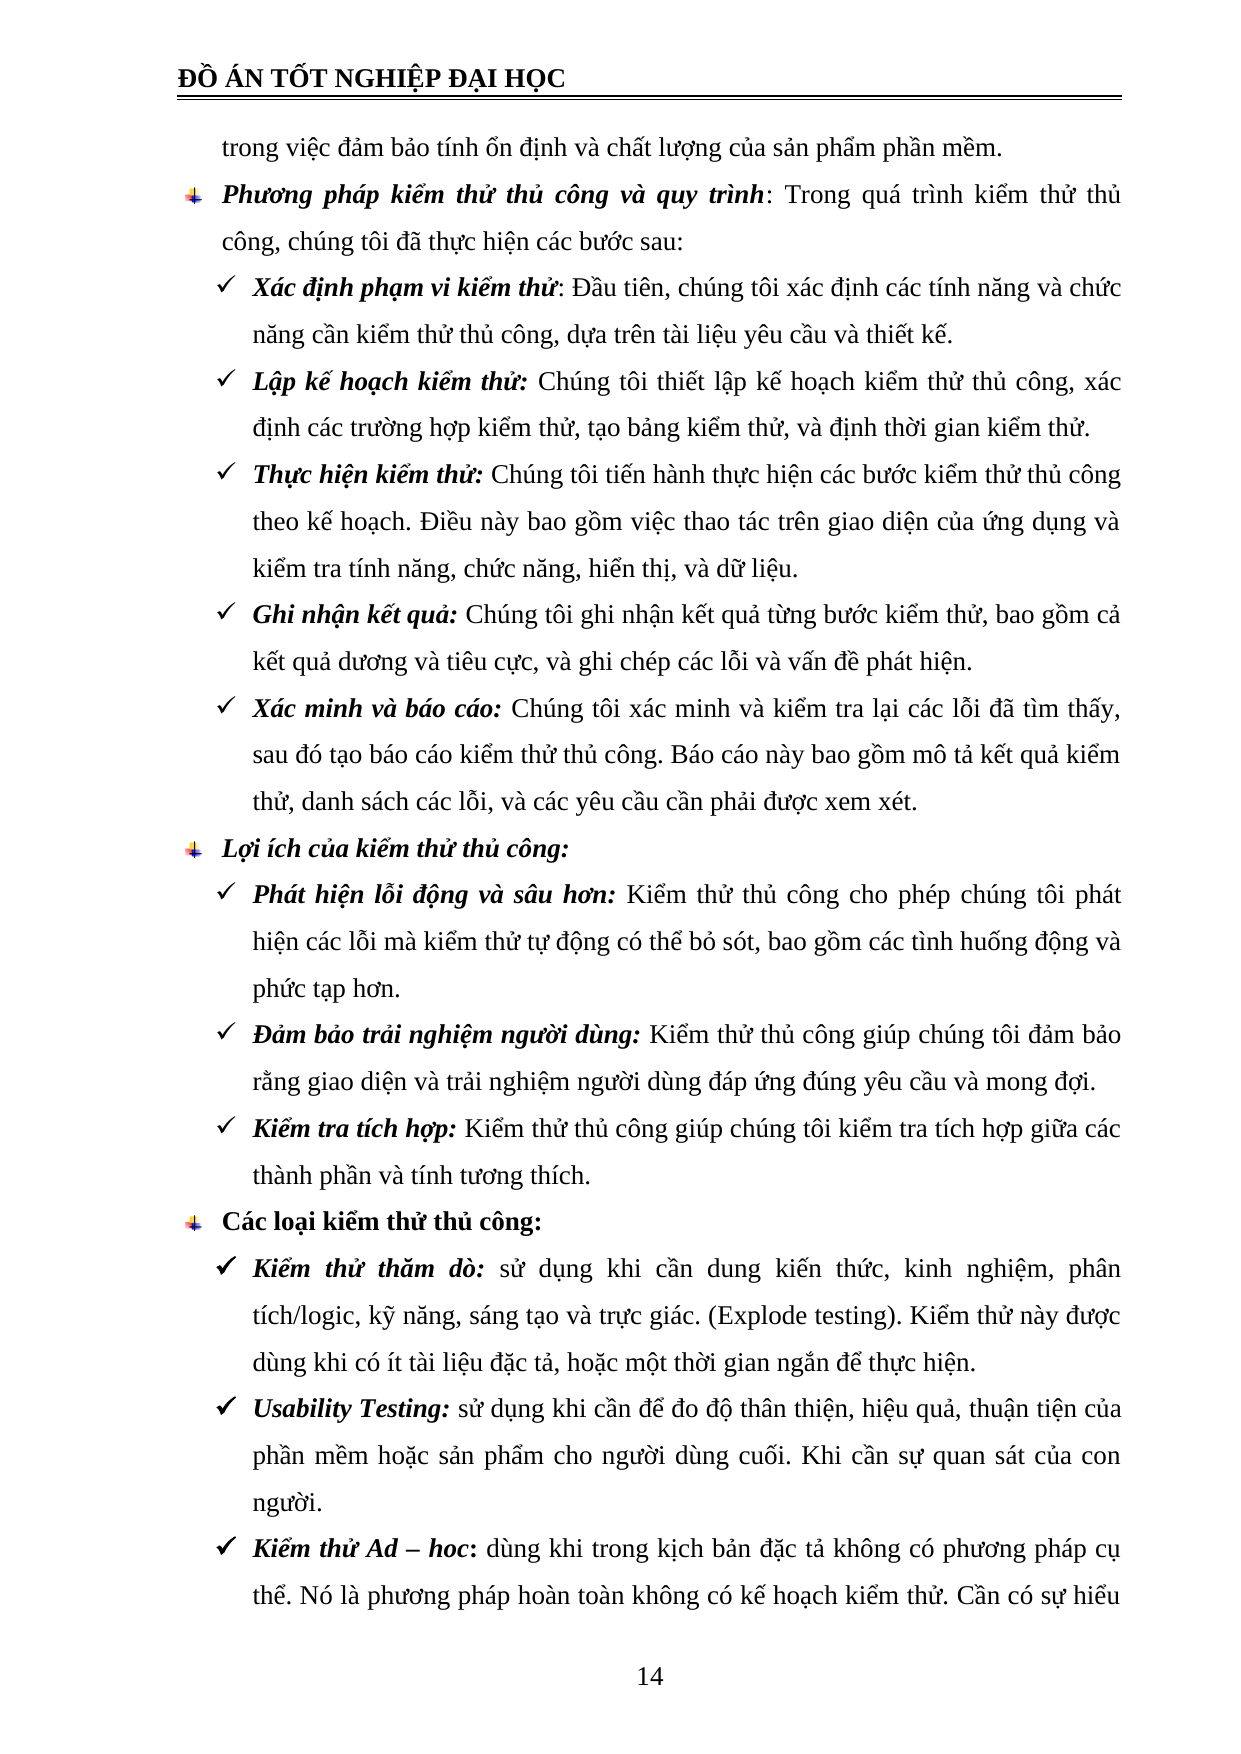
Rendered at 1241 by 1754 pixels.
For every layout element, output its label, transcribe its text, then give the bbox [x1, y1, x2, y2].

list Ghi nhận kết quả: Chúng tôi ghi nhận kết quả từng bước kiểm thử, bao gồm cả kết quả dương và tiêu cực, và ghi chép các lỗi và vấn đề phát hiện. [215, 598, 1122, 676]
picture [185, 840, 202, 858]
list Phát hiện lỗi động và sâu hơn: Kiểm thử thủ công cho phép chúng tôi phát hiện các lỗi mà kiểm thử tự động có thể bỏ sót, bao gồm các tình huống động và phức tạp hơn. [215, 878, 1122, 1003]
list Kiểm thử thăm dò: sử dụng khi cần dung kiến thức, kinh nghiệm, phân tích/logic, kỹ năng, sáng tạo và trực giác. (Explode testing). Kiểm thử này được dùng khi có ít tài liệu đặc tả, hoặc một thời gian ngắn để thực hiện. [215, 1252, 1122, 1377]
picture [185, 1214, 202, 1231]
list Đảm bảo trải nghiệm người dùng: Kiểm thử thủ công giúp chúng tôi đảm bảo rằng giao diện và trải nghiệm người dùng đáp ứng đúng yêu cầu và mong đợi. [215, 1019, 1122, 1097]
picture [185, 186, 202, 204]
list Kiểm tra tích hợp: Kiểm thử thủ công giúp chúng tôi kiểm tra tích hợp giữa các thành phần và tính tương thích. [215, 1112, 1122, 1190]
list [215, 1532, 1122, 1610]
list Phương pháp kiểm thử thủ công và quy trình: Trong quá trình kiểm thử thủ công, chúng tôi đã thực hiện các bước sau: [184, 178, 1122, 256]
list Lợi ích của kiểm thử thủ công: [184, 832, 1122, 863]
list Usability Testing: sử dụng khi cần để đo độ thân thiện, hiệu quả, thuận tiện của phần mềm hoặc sản phẩm cho người dùng cuối. Khi cần sự quan sát của con người. [215, 1392, 1122, 1517]
list Thực hiện kiểm thử: Chúng tôi tiến hành thực hiện các bước kiểm thử thủ công theo kế hoạch. Điều này bao gồm việc thao tác trên giao diện của ứng dụng và kiểm tra tính năng, chức năng, hiển thị, và dữ liệu. [215, 458, 1122, 583]
list Lập kế hoạch kiểm thử: Chúng tôi thiết lập kế hoạch kiểm thử thủ công, xác định các trường hợp kiểm thử, tạo bảng kiểm thử, và định thời gian kiểm thử. [215, 365, 1122, 443]
list Xác minh và báo cáo: Chúng tôi xác minh và kiểm tra lại các lỗi đã tìm thấy, sau đó tạo báo cáo kiểm thử thủ công. Báo cáo này bao gồm mô tả kết quả kiểm thử, danh sách các lỗi, và các yêu cầu cần phải được xem xét. [215, 692, 1122, 816]
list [184, 131, 1122, 162]
list Các loại kiểm thử thủ công: [184, 1206, 1122, 1237]
list Xác định phạm vi kiểm thử: Đầu tiên, chúng tôi xác định các tính năng và chức năng cần kiểm thử thủ công, dựa trên tài liệu yêu cầu và thiết kế. [215, 271, 1122, 349]
